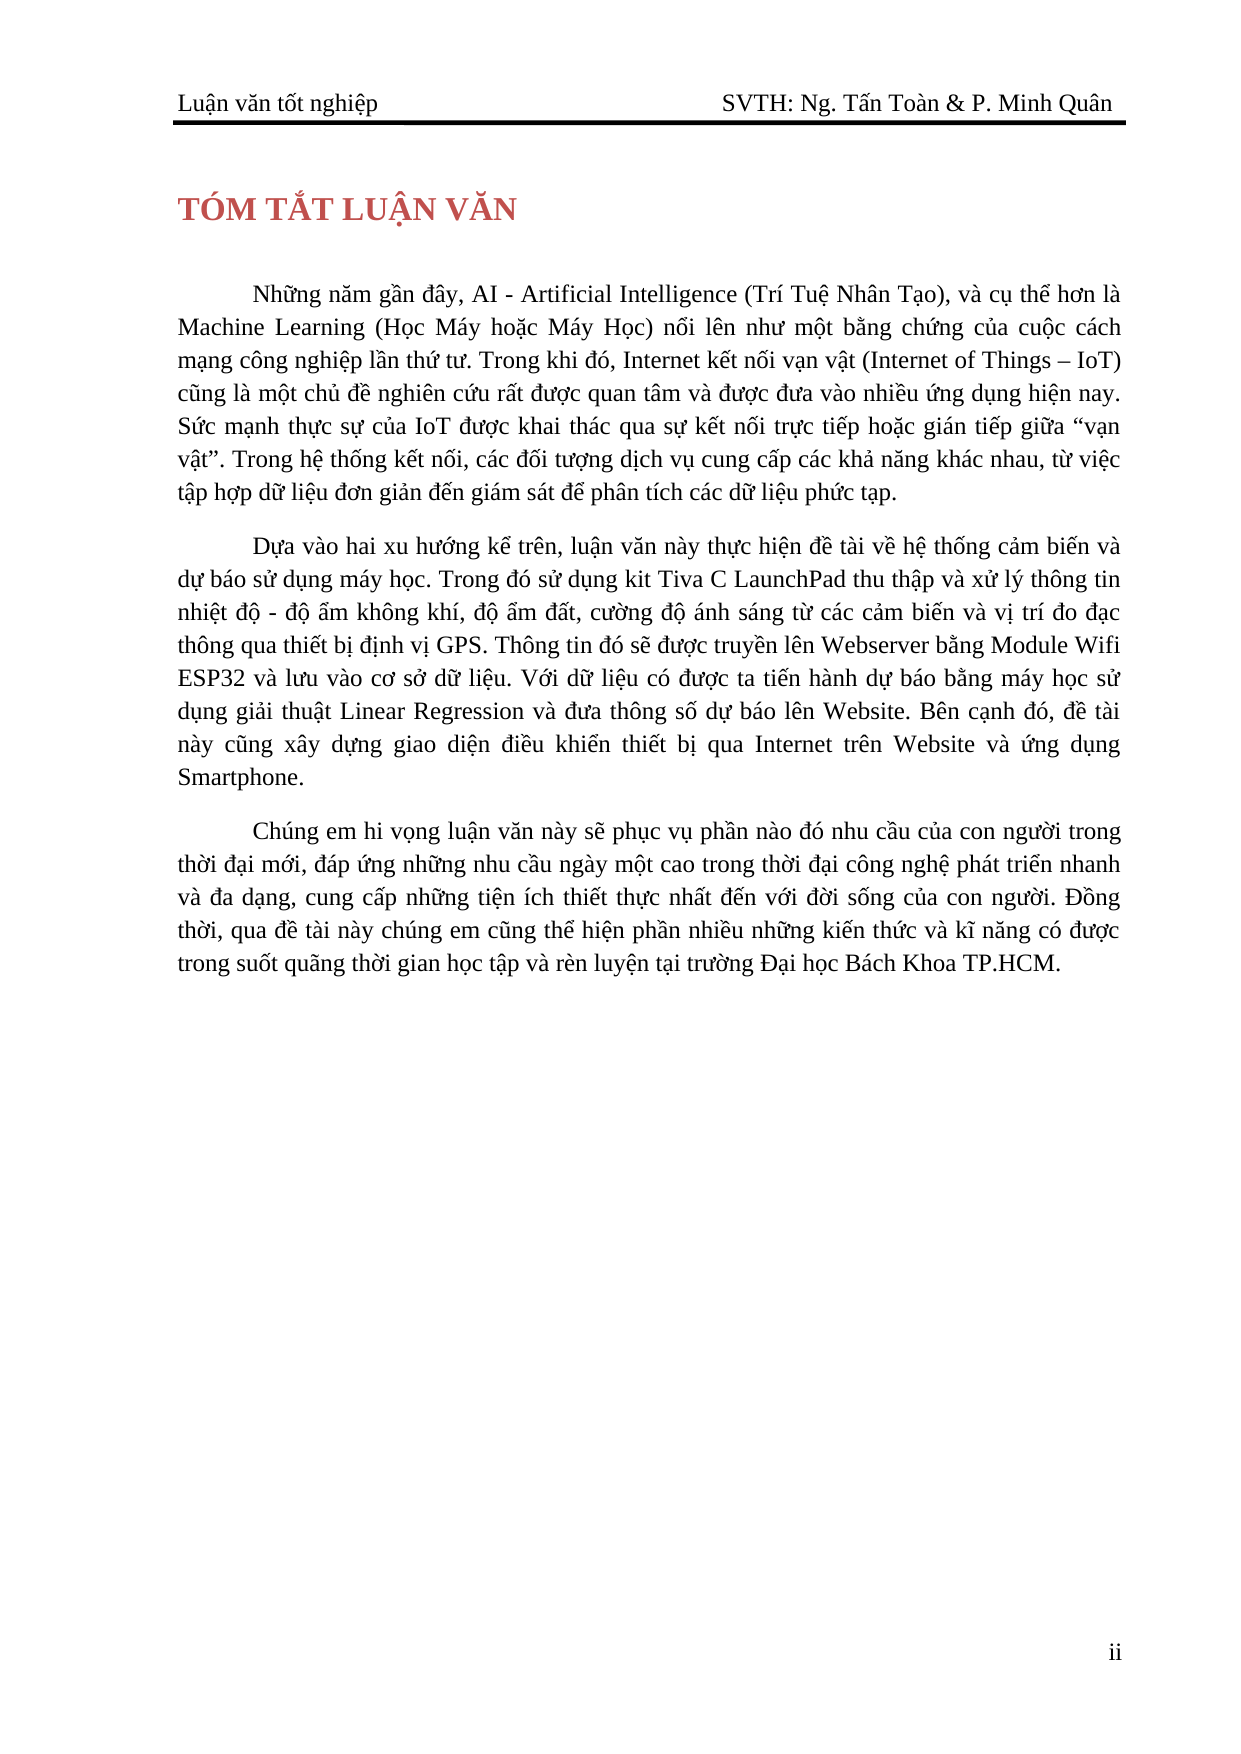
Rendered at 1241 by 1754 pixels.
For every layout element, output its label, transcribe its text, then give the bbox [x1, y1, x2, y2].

text Dựa vào hai xu hướng kể trên, luận văn này thực hiện đề tài về hệ thống cảm biến và dự báo sử dụng máy học. Trong đó sử dụng kit Tiva C LaunchPad thu thập và xử lý thông tin nhiệt độ - độ ẩm không khí, độ ẩm đất, cường độ ánh sáng từ các cảm biến và vị trí đo đạc thông qua thiết bị định vị GPS. Thông tin đó sẽ được truyền lên Webserver bằng Module Wifi ESP32 và lưu vào cơ sở dữ liệu. Với dữ liệu có được ta tiến hành dự báo bằng máy học sử dụng giải thuật Linear Regression và đưa thông số dự báo lên Website. Bên cạnh đó, đề tài này cũng xây dựng giao diện điều khiển thiết bị qua Internet trên Website và ứng dụng Smartphone. [177, 531, 1122, 791]
text Những năm gần đây, AI - Artificial Intelligence (Trí Tuệ Nhân Tạo), và cụ thể hơn là Machine Learning (Học Máy hoặc Máy Học) nổi lên như một bằng chứng của cuộc cách mạng công nghiệp lần thứ tư. Trong khi đó, Internet kết nối vạn vật (Internet of Things – IoT) cũng là một chủ đề nghiên cứu rất được quan tâm và được đưa vào nhiều ứng dụng hiện nay. Sức mạnh thực sự của IoT được khai thác qua sự kết nối trực tiếp hoặc gián tiếp giữa “vạn vật”. Trong hệ thống kết nối, các đối tượng dịch vụ cung cấp các khả năng khác nhau, từ việc tập hợp dữ liệu đơn giản đến giám sát để phân tích các dữ liệu phức tạp. [177, 279, 1122, 506]
text TÓM TẮT LUẬN VĂN [177, 190, 1122, 228]
text Chúng em hi vọng luận văn này sẽ phục vụ phần nào đó nhu cầu của con người trong thời đại mới, đáp ứng những nhu cầu ngày một cao trong thời đại công nghệ phát triển nhanh và đa dạng, cung cấp những tiện ích thiết thực nhất đến với đời sống của con người. Đồng thời, qua đề tài này chúng em cũng thể hiện phần nhiều những kiến thức và kĩ năng có được trong suốt quãng thời gian học tập và rèn luyện tại trường Đại học Bách Khoa TP.HCM. [177, 816, 1122, 977]
